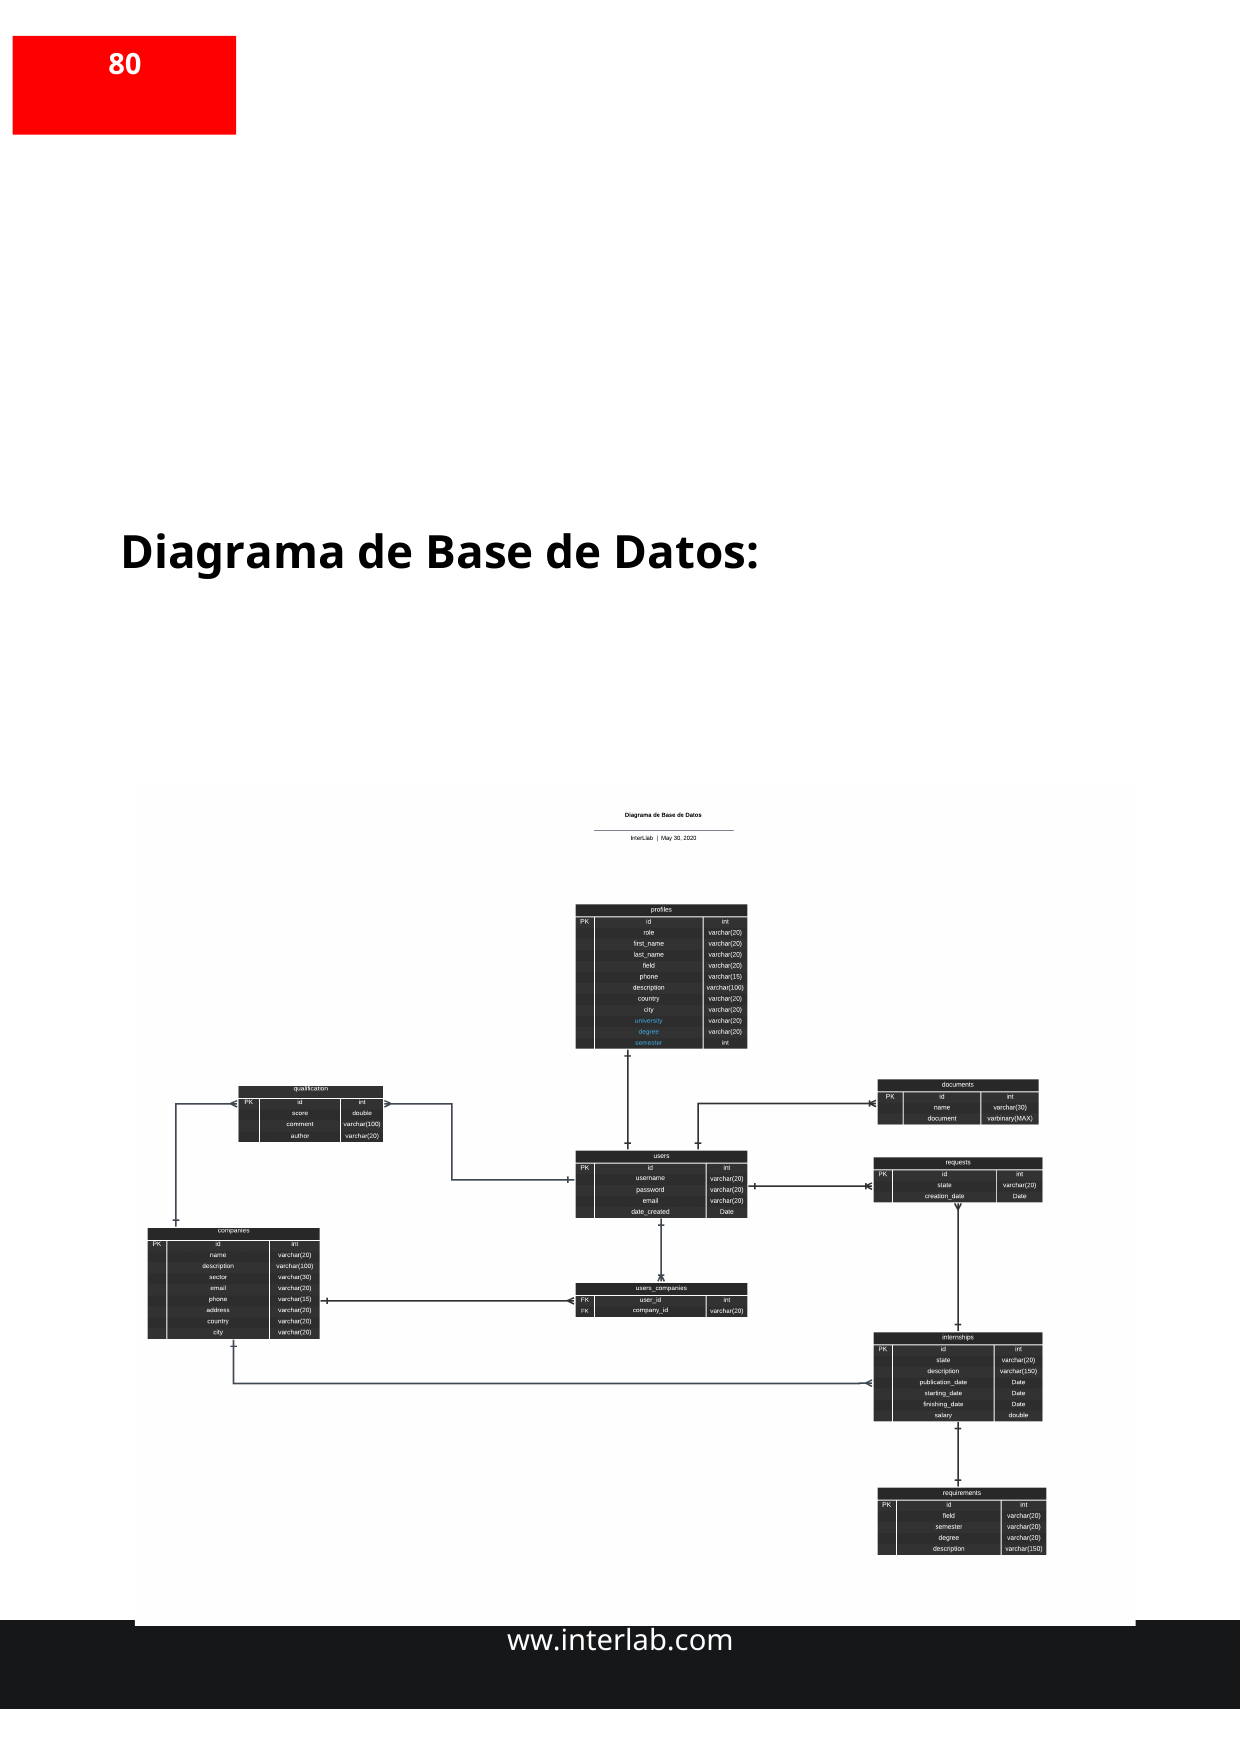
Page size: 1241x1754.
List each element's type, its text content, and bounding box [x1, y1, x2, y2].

picture [134, 787, 1136, 1626]
subtitle Diagrama de Base de Datos: [120, 519, 1120, 582]
